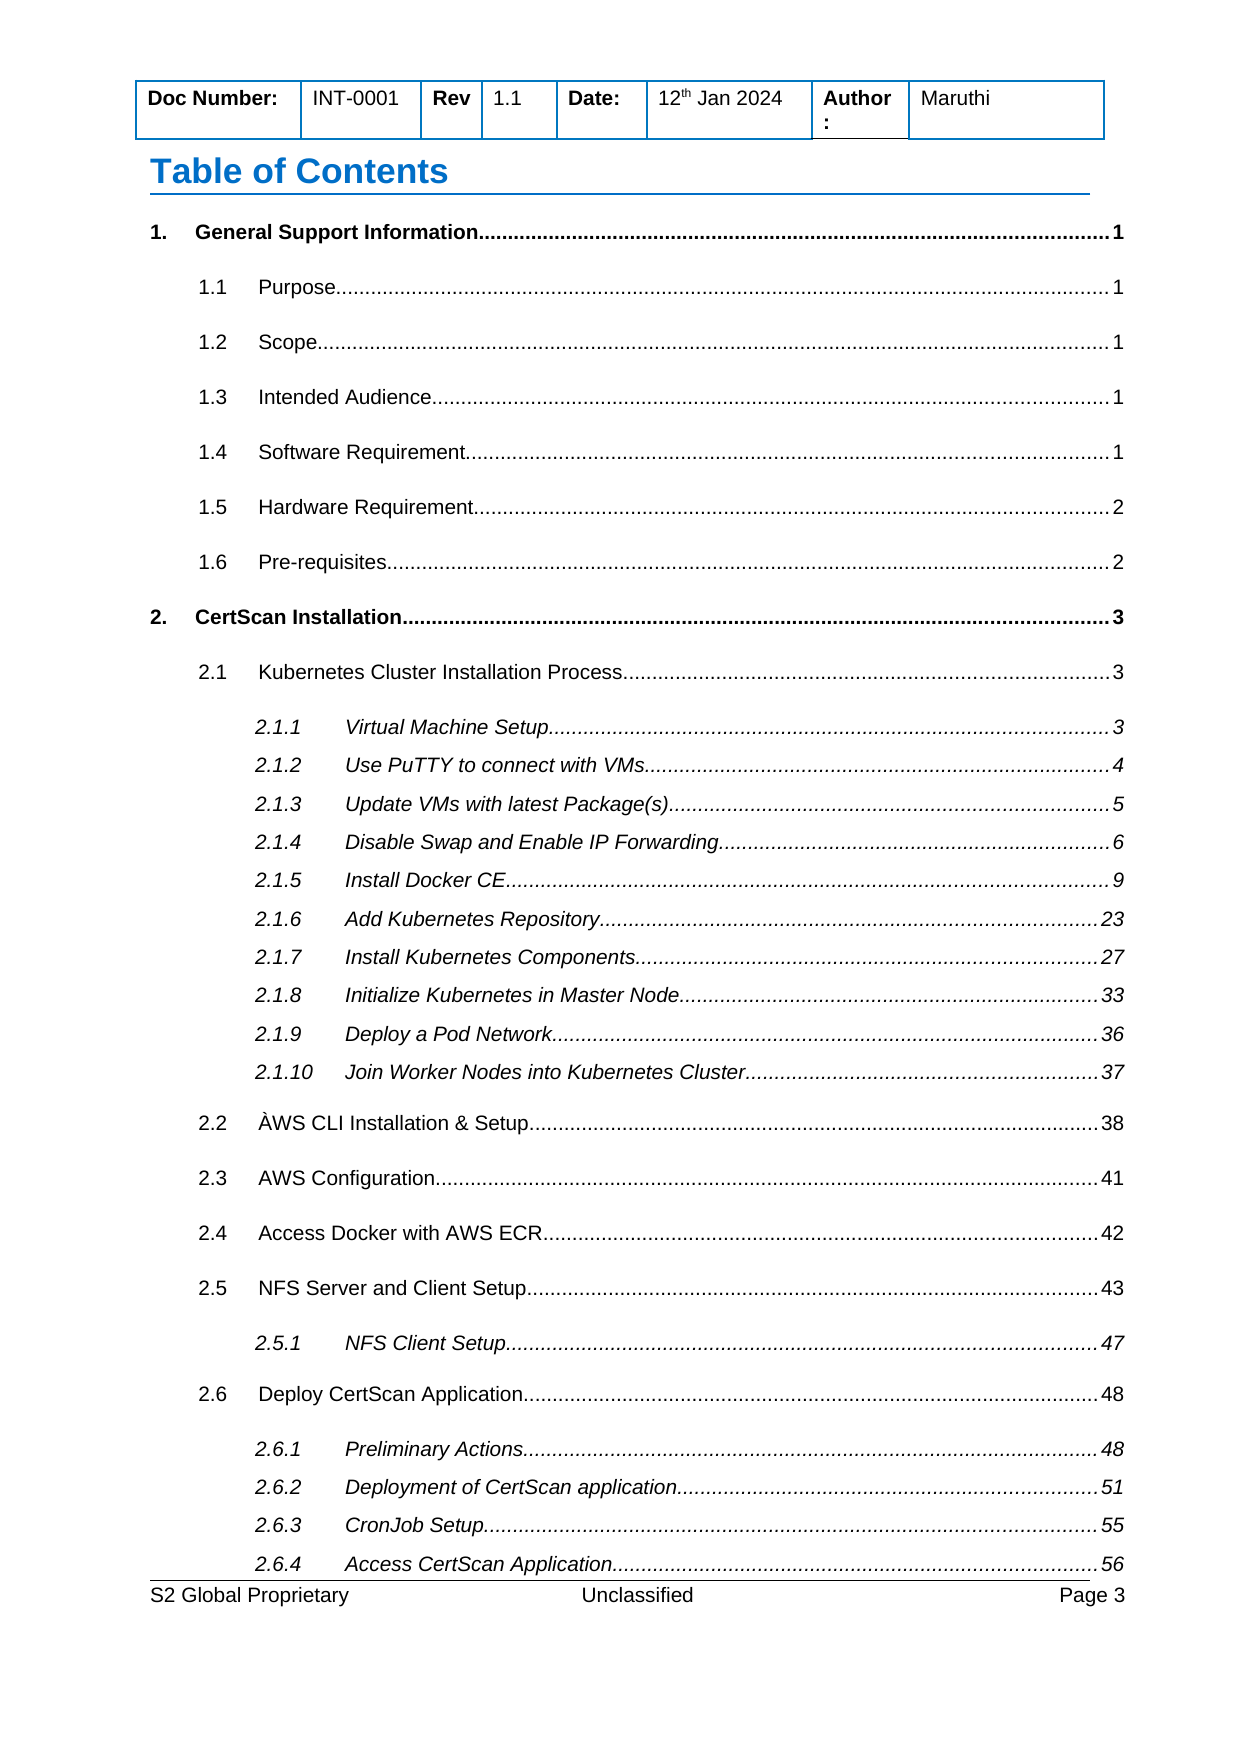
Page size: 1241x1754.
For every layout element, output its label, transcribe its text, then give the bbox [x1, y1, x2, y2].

text 1.1 Purpose 1 [198, 275, 1090, 299]
text 1.5 Hardware Requirement 2 [198, 495, 1090, 519]
text 2.6 Deploy CertScan Application 48 [198, 1382, 1090, 1406]
text 1.4 Software Requirement 1 [198, 440, 1090, 464]
text 2.5 NFS Server and Client Setup 43 [198, 1276, 1090, 1300]
text 2.6.1 Preliminary Actions 48 [255, 1437, 1090, 1461]
text 2.1.9 Deploy a Pod Network 36 [255, 1022, 1090, 1046]
text 2.1.6 Add Kubernetes Repository 23 [255, 907, 1090, 931]
text 2.1 Kubernetes Cluster Installation Process 3 [198, 660, 1090, 684]
text 1.6 Pre-requisites 2 [198, 550, 1090, 574]
text 2.1.1 Virtual Machine Setup 3 [255, 715, 1090, 739]
text 2.6.3 CronJob Setup 55 [255, 1513, 1090, 1537]
text 2.1.3 Update VMs with latest Package(s) 5 [255, 792, 1090, 816]
text 2.6.2 Deployment of CertScan application 51 [255, 1475, 1090, 1499]
text 2.4 Access Docker with AWS ECR 42 [198, 1221, 1090, 1245]
text 1.3 Intended Audience 1 [198, 385, 1090, 409]
text 2.1.8 Initialize Kubernetes in Master Node 33 [255, 983, 1090, 1007]
text 2.1.7 Install Kubernetes Components 27 [255, 945, 1090, 969]
text 2.1.2 Use PuTTY to connect with VMs 4 [255, 753, 1090, 777]
text 2.1.4 Disable Swap and Enable IP Forwarding 6 [255, 830, 1090, 854]
text 2.6.4 Access CertScan Application 56 [255, 1552, 1090, 1576]
text 1.2 Scope 1 [198, 330, 1090, 354]
text 2.1.10 Join Worker Nodes into Kubernetes Cluster 37 [255, 1060, 1090, 1084]
text 2.3 AWS Configuration 41 [198, 1166, 1090, 1190]
text 2. CertScan Installation 3 [150, 605, 1090, 629]
subtitle Table of Contents [150, 150, 1090, 193]
text 2.5.1 NFS Client Setup 47 [255, 1331, 1090, 1355]
text 2.2 ÀWS CLI Installation & Setup 38 [198, 1111, 1090, 1135]
text 1. General Support Information 1 [150, 220, 1090, 244]
text 2.1.5 Install Docker CE 9 [255, 868, 1090, 892]
